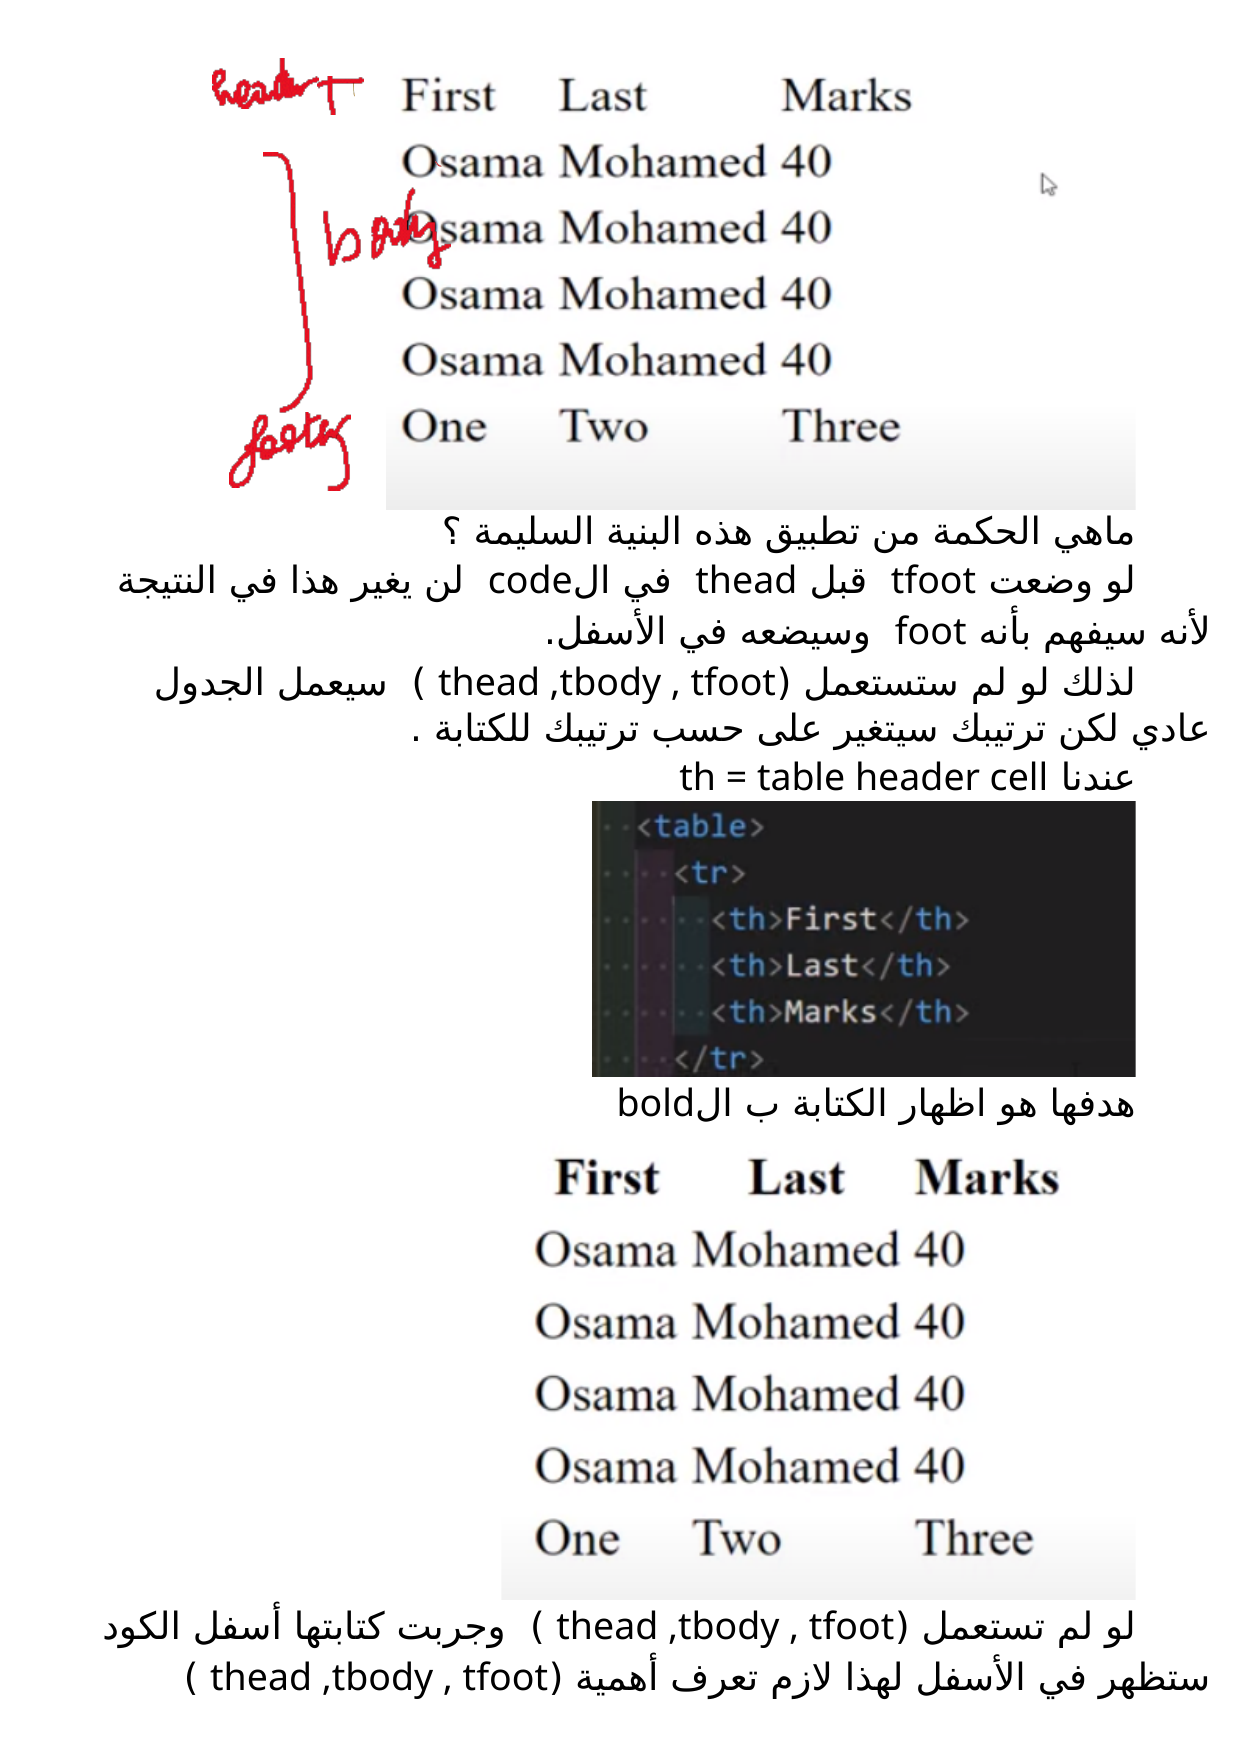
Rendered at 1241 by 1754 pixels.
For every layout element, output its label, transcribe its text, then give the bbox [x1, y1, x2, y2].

text لو وضعت tfoot قبل thead في الcode لن يغير هذا في النتيجة لأنه سيفهم بأنه foot وسيضعه في الأسفل. [74, 553, 1211, 656]
picture [212, 58, 364, 115]
text لو لم تستعمل (thead ,tbody , tfoot ) وجربت كتابتها أسفل الكود ستظهر في الأسفل لهذا لازم تعرف أهمية (thead ,tbody , tfoot ) [74, 1599, 1211, 1701]
text ماهي الحكمة من تطبيق هذه البنية السليمة ؟ [74, 510, 1211, 553]
picture [501, 1127, 1136, 1600]
picture [592, 801, 1136, 1077]
text لذلك لو لم ستستعمل (thead ,tbody , tfoot ) سيعمل الجدول عادي لكن ترتيبك سيتغير على حسب ترتيبك للكتابة . [74, 656, 1211, 750]
picture [229, 29, 1136, 510]
text عندنا th = table header cell [74, 750, 1211, 801]
text هدفها هو اظهار الكتابة ب الbold [74, 1076, 1211, 1127]
